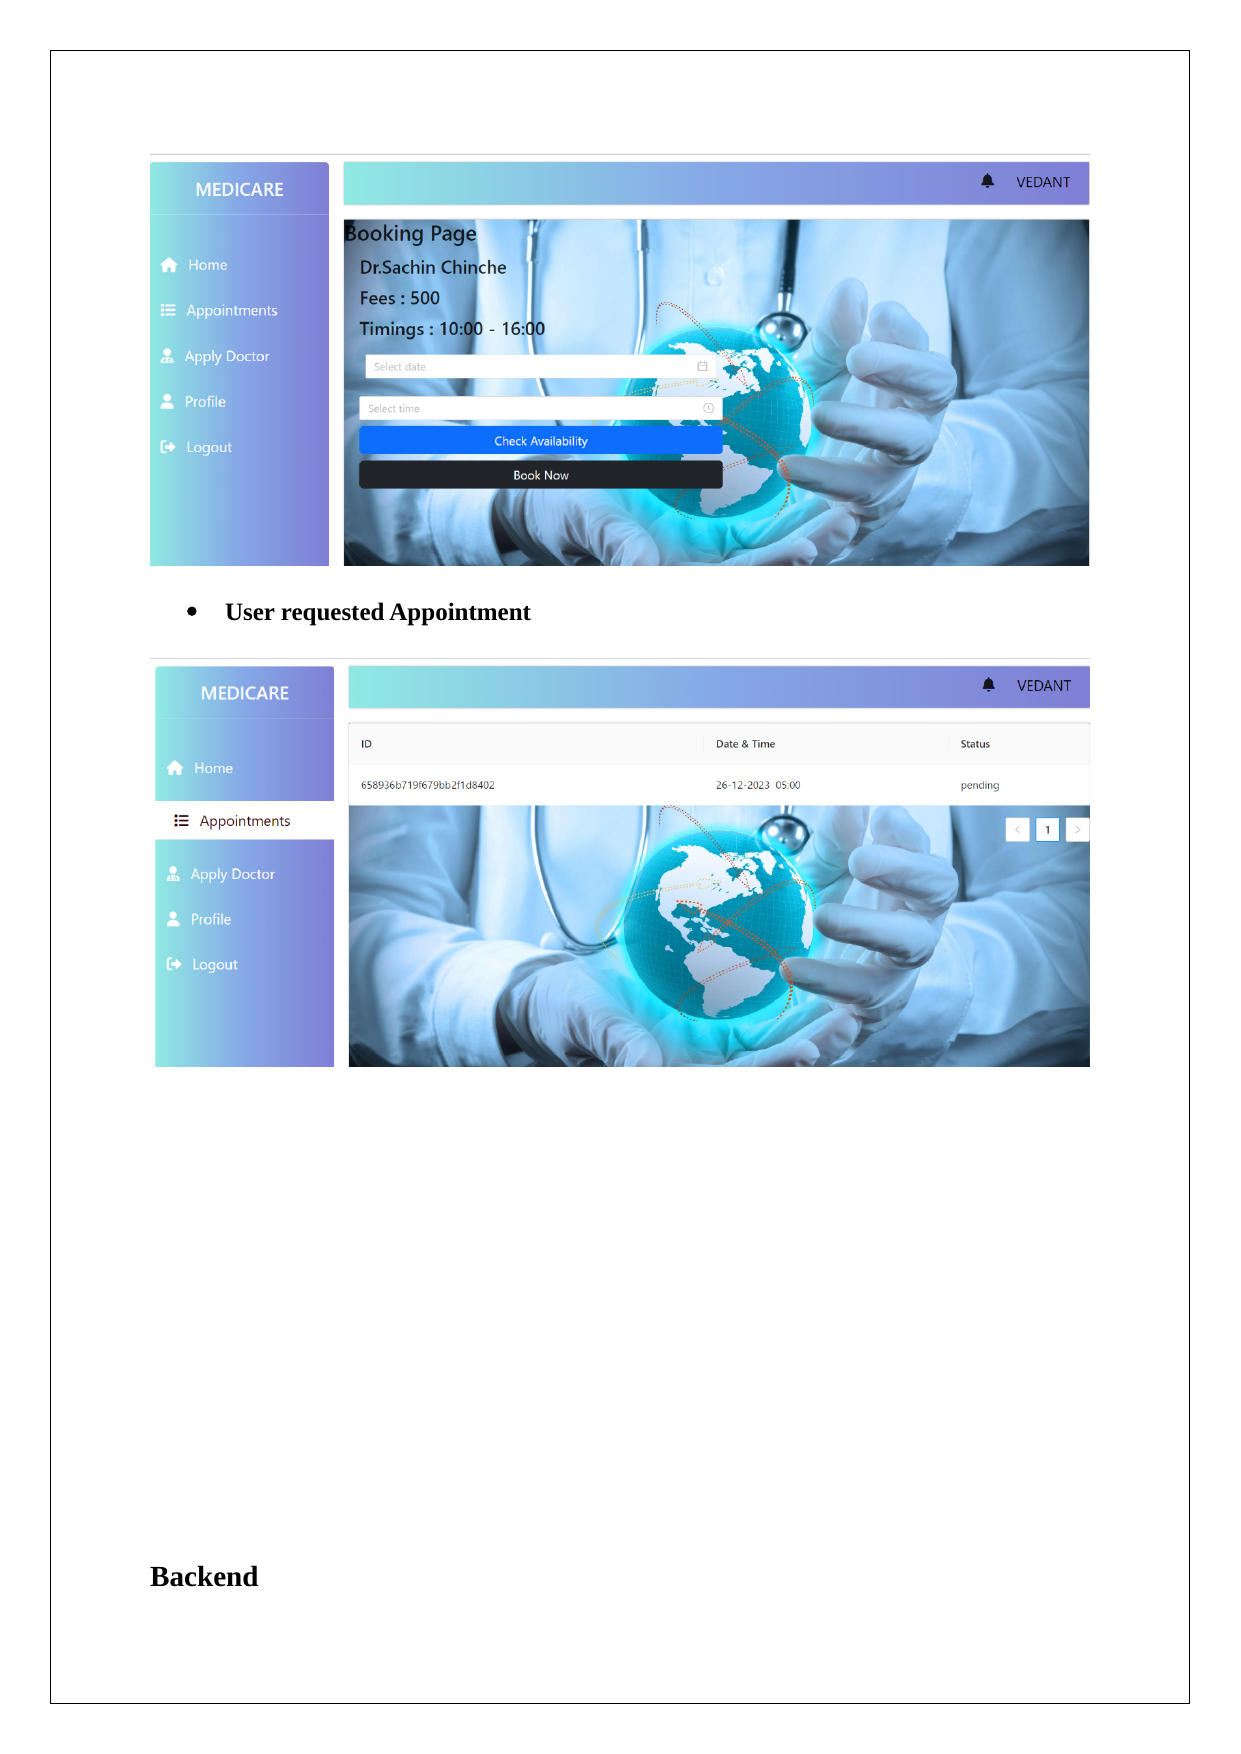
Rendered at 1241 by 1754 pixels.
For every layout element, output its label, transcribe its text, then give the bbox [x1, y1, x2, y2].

picture [150, 150, 1091, 566]
text Backend [150, 1559, 1090, 1592]
list User requested Appointment [187, 597, 1090, 625]
picture [150, 656, 1091, 1067]
